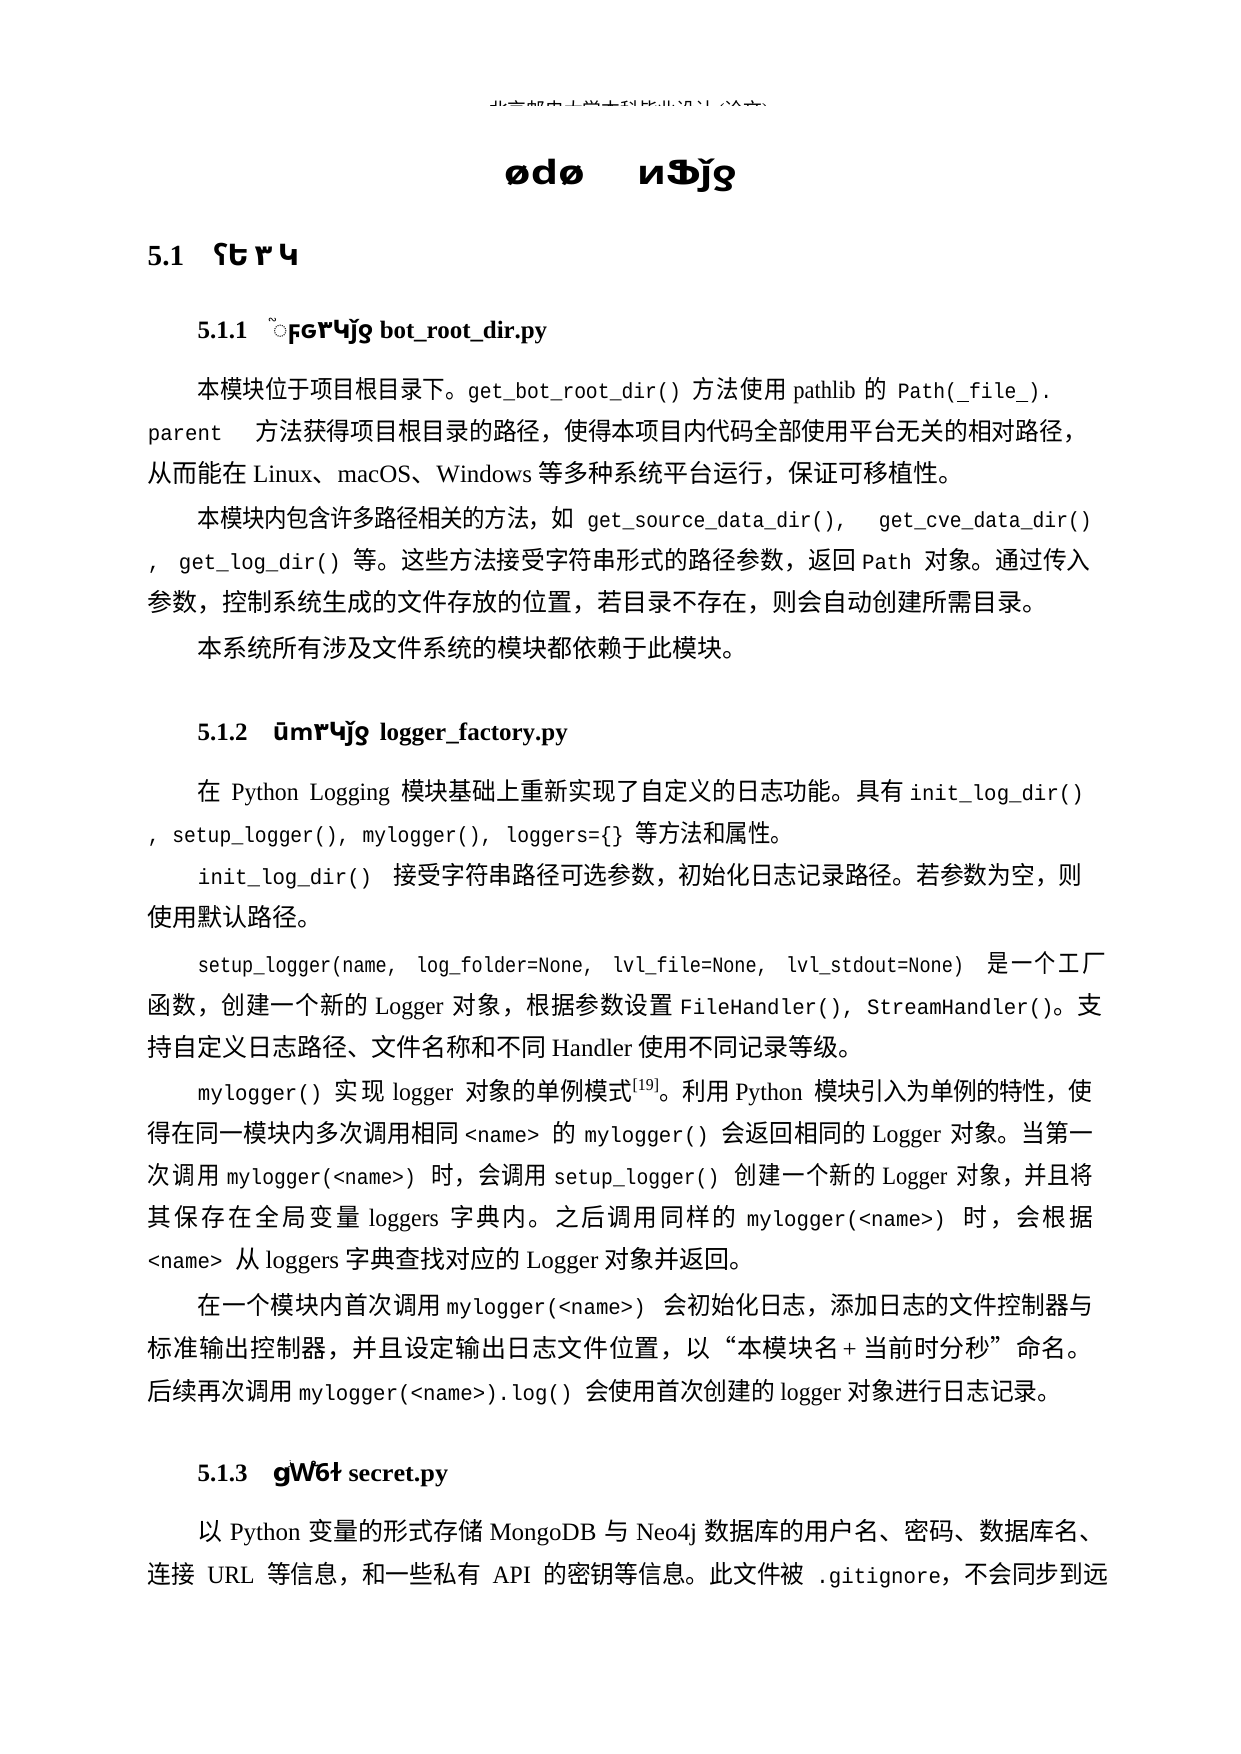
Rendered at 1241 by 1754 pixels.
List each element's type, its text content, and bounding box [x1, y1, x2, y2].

text 本模块内包含许多路径相关的方法，如 get_source_data_dir(), get_cve_data_dir() [198, 498, 1123, 534]
text setup_logger(name, log_folder=None, lvl_file=None, lvl_stdout=None) 是一个工厂函数，创建一个新的 Logger 对象，根据参数设置 FileHandler(), StreamHandler()。支持自定义日志路径、文件名称和不同 Handler 使用不同记录等级。 [148, 943, 1109, 1063]
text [148, 1512, 1110, 1591]
text init_log_dir() 接受字符串路径可选参数，初始化日志记录路径。若参数为空，则使用默认路径。 [148, 855, 1093, 933]
subtitle ֮ϝԍ٣Կǰƍ bot_root_dir.py [197, 312, 1123, 346]
subtitle ցؗԜٝ6ɫ secret.py [197, 1454, 1123, 1488]
text mylogger() 实现logger 对象的单例模式[19]。利用 Python 模块引入为单例的特性，使得在同一模块内多次调用相同 <name> 的 mylogger() 会返回相同的 Logger 对象。当第一次调用mylogger(<name>) 时，会调用 setup_logger() 创建一个新的Logger 对象，并且将其保存在全局变量loggers 字典内。之后调用同样的 mylogger(<name>) 时，会根据 <name> 从 loggers 字典查找对应的 Logger 对象并返回。 [148, 1072, 1093, 1276]
text , setup_logger(), mylogger(), loggers={} 等方法和属性。 [148, 813, 1123, 849]
text 在一个模块内首次调用mylogger(<name>) 会初始化日志，添加日志的文件控制器与标准输出控制器，并且设定输出日志文件位置，以“本模块名+ 当前时分秒”命名。后续再次调用 mylogger(<name>).log() 会使用首次创建的 logger 对象进行日志记录。 [148, 1286, 1093, 1407]
text 本系统所有涉及文件系统的模块都依赖于此模块。 [198, 628, 1123, 664]
text 在 Python Logging 模块基础上重新实现了自定义的日志功能。具有 init_log_dir() [198, 771, 1123, 808]
subtitle ūՠ٣Կǰƍ logger_factory.py [197, 714, 1123, 748]
text , get_log_dir() 等。这些方法接受字符串形式的路径参数，返回 Path 对象。通过传入参数，控制系统生成的文件存放的位置，若目录不存在，则会自动创建所需目录。 [148, 540, 1093, 618]
subtitle ʕԵ٣Կ [147, 234, 1123, 274]
text 本模块位于项目根目录下。get_bot_root_dir() 方法使用pathlib 的Path( file ). parent 方法获得项目根目录的路径，使得本项目内代码全部使用平台无关的相对路径， 从而能在 Linux、macOS、Windows 等多种系统平台运行，保证可移植性。 [148, 369, 1110, 490]
subtitle ødø ͷՖǰƍ [121, 149, 1119, 194]
